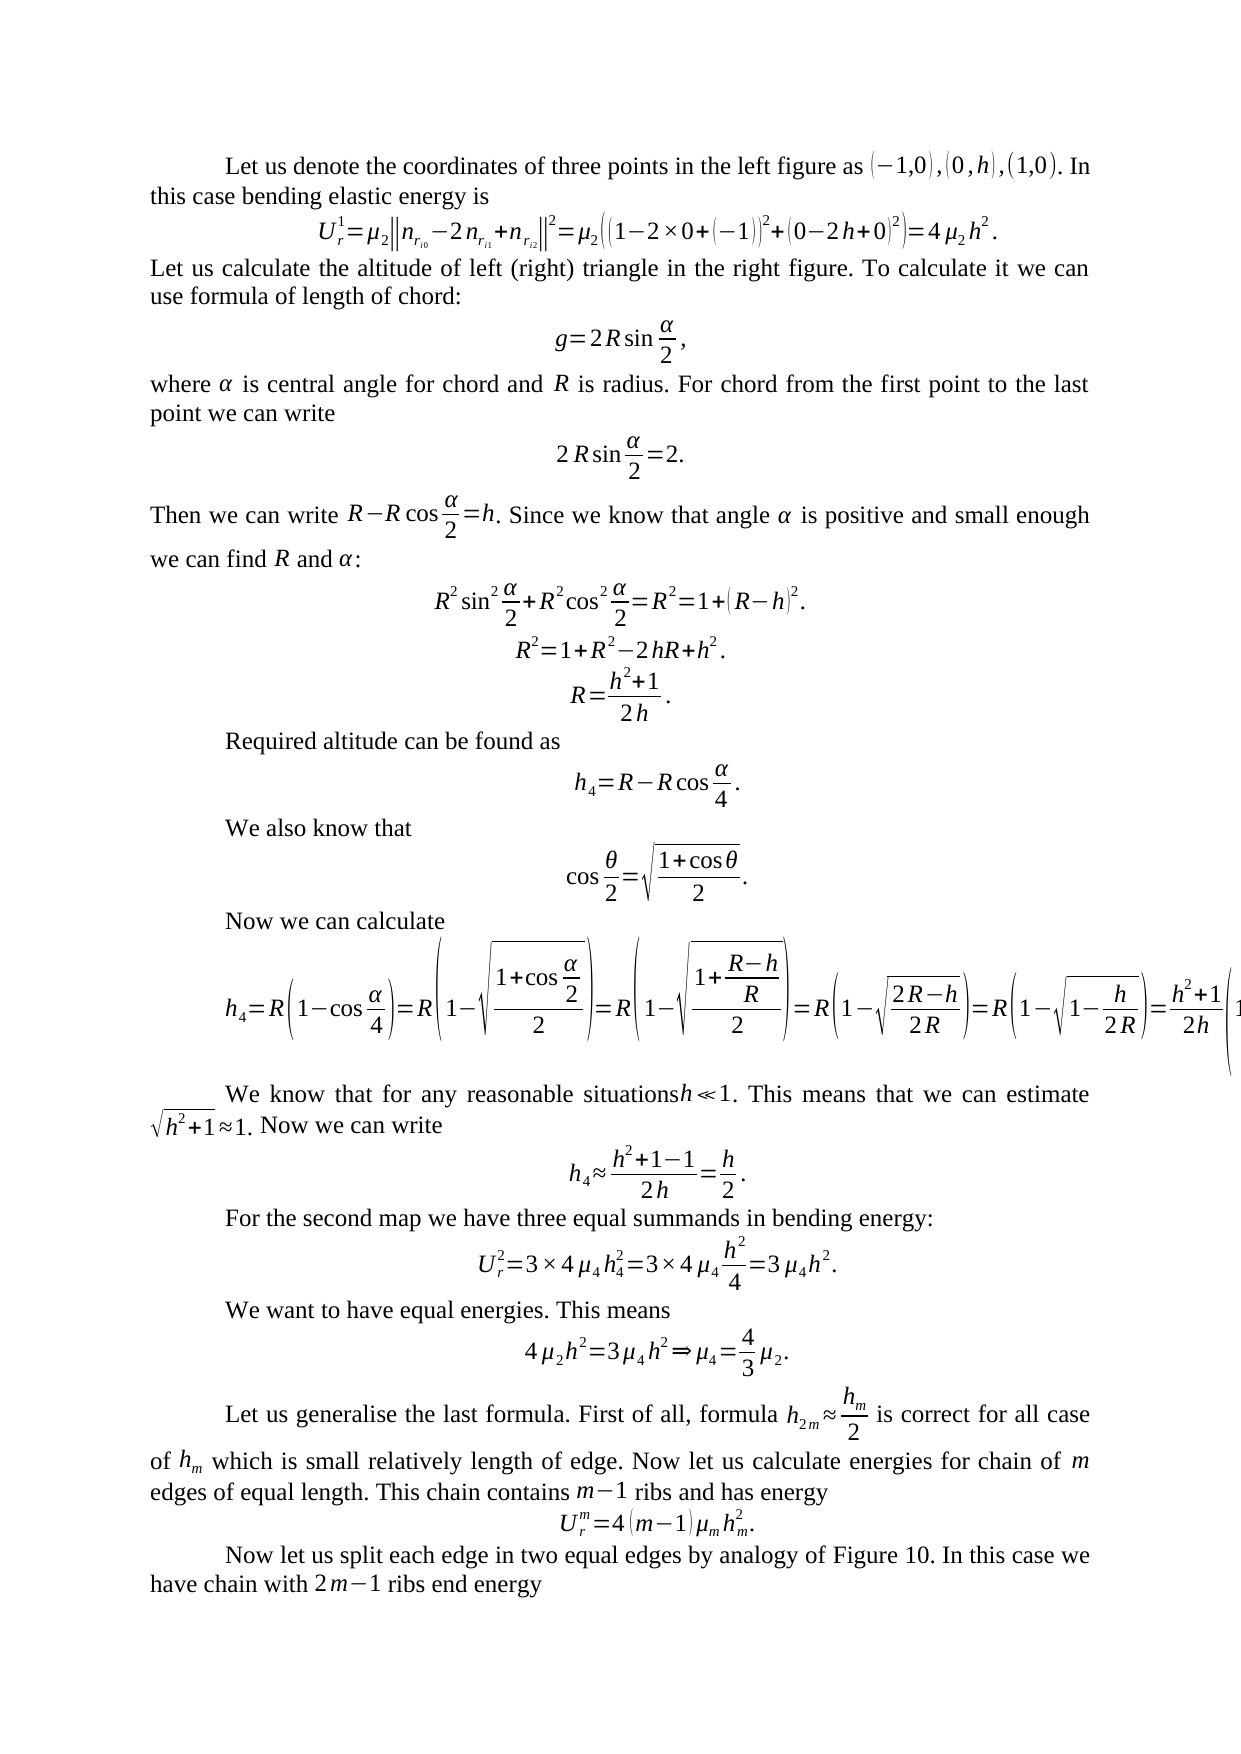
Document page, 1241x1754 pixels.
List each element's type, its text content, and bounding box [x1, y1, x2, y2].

text Then we can write . Since we know that angle is positive and small enough we can find and : [150, 486, 1090, 573]
text We also know that [150, 813, 1090, 842]
text Now let us split each edge in two equal edges by analogy of Figure 13. In this case we have chain with ribs end energy [150, 1540, 1090, 1598]
text Now we can calculate [150, 906, 1090, 935]
text We know that for any reasonable situations. This means that we can estimate Now we can write [150, 1079, 1090, 1141]
text Let us denote the coordinates of three points in the left figure as . In this case bending elastic energy is [150, 150, 1090, 210]
text where is central angle for chord and is radius. For chord from the first point to the last point we can write [150, 369, 1090, 427]
text Required altitude can be found as [150, 726, 1090, 754]
text Let us generalise the last formula. First of all, formula is correct for all case of which is small relatively length of edge. Now let us calculate energies for chain of edges of equal length. This chain contains ribs and has energy [150, 1382, 1090, 1505]
text We want to have equal energies. This means [150, 1295, 1090, 1323]
text Let us calculate the altitude of left (right) triangle in the right figure. To calculate it we can use formula of length of chord: [150, 253, 1090, 310]
text For the second map we have three equal summands in bending energy: [150, 1203, 1090, 1232]
